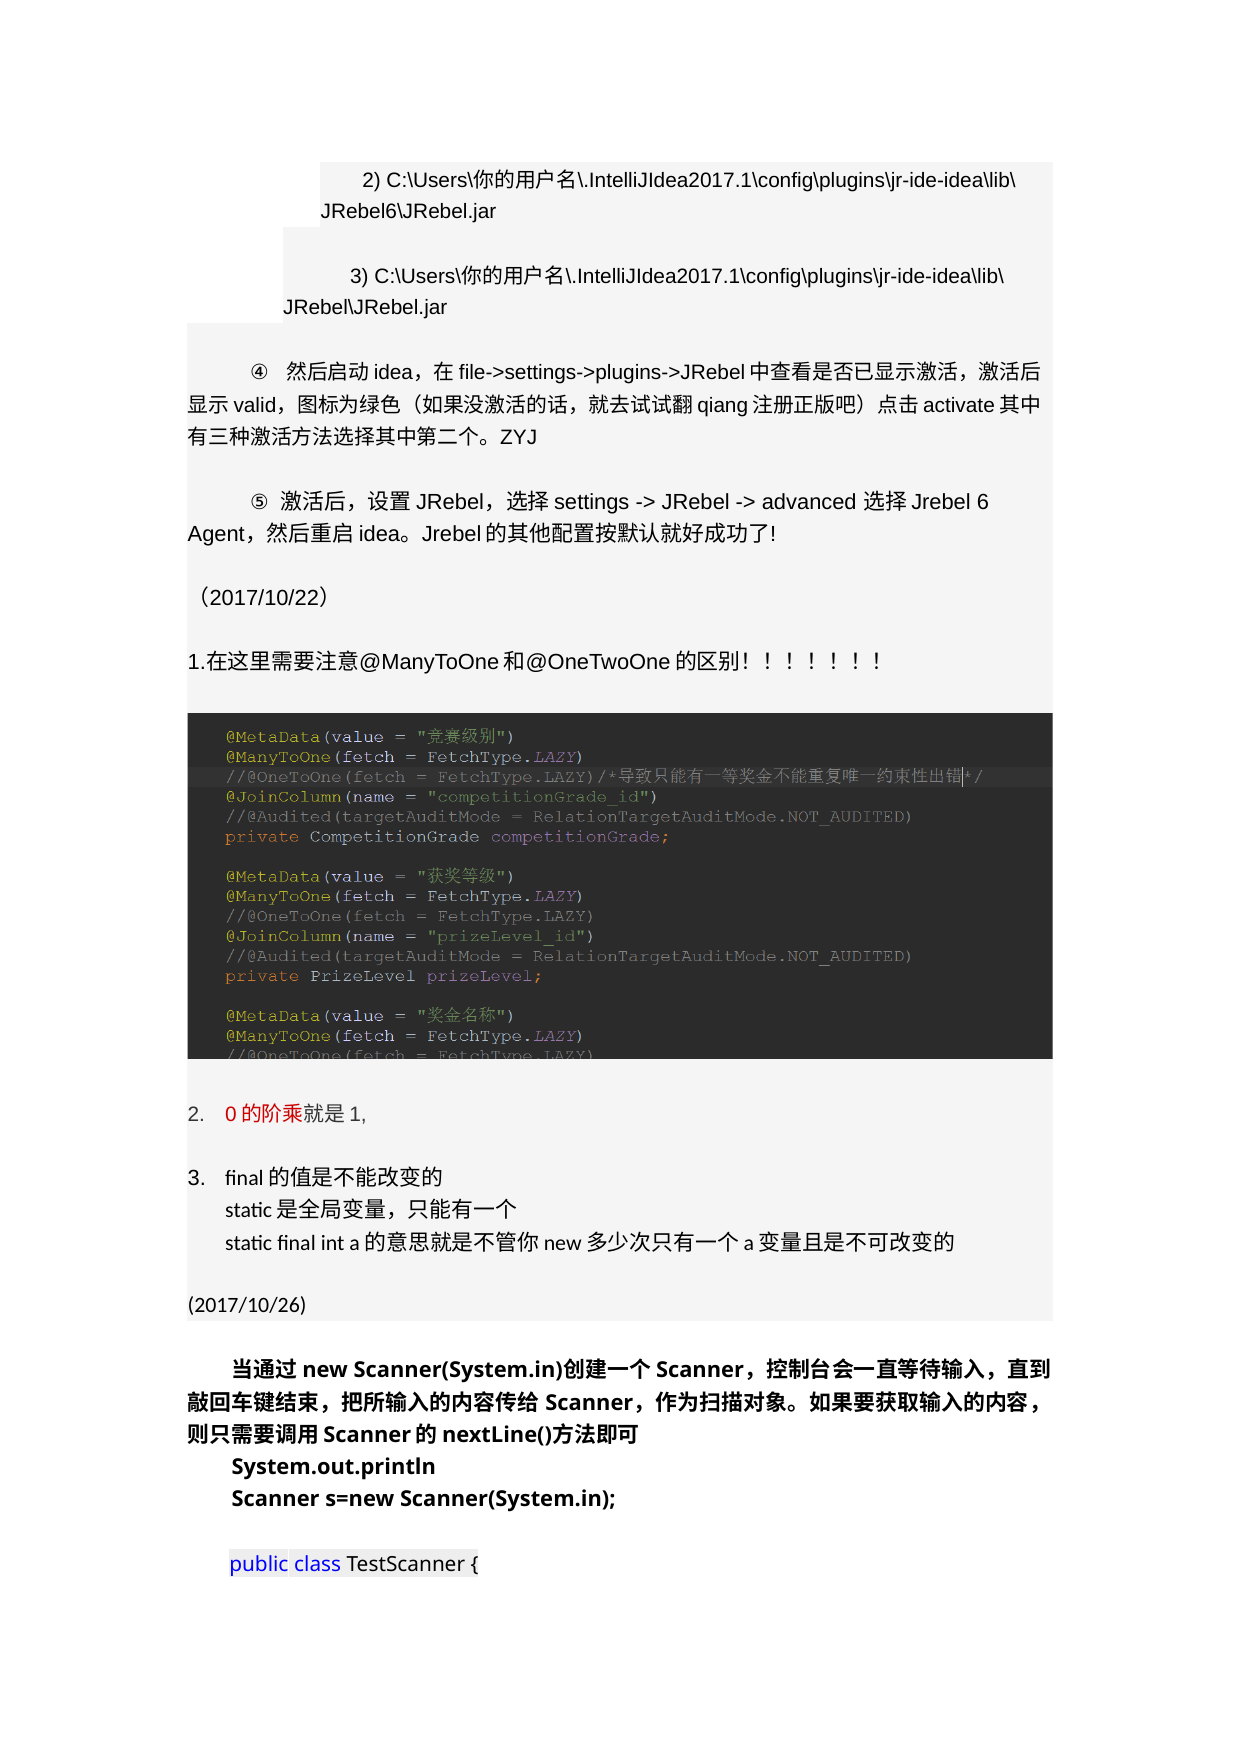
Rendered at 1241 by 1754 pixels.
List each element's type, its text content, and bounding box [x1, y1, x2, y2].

text ④ 然后启动idea，在file->settings->plugins->JRebel中查看是否已显示激活，激活后显示valid，图标为绿色（如果没激活的话，就去试试翻qiang注册正版吧）点击activate其中有三种激活方法选择其中第二个。ZYJ [187, 354, 1053, 452]
list final的值是不能改变的 static是全局变量，只能有一个 static final int a的意思就是不管你new多少次只有一个a变量且是不可改变的 [187, 1159, 1053, 1257]
text Scanner s=new Scanner(System.in); [187, 1482, 1053, 1514]
text (2017/10/26) [187, 1288, 1053, 1321]
text System.out.println [187, 1449, 1053, 1482]
list 0的阶乘就是1, [187, 1096, 1053, 1128]
text 当通过new Scanner(System.in)创建一个Scanner，控制台会一直等待输入，直到敲回车键结束，把所输入的内容传给Scanner，作为扫描对象。如果要获取输入的内容，则只需要调用Scanner的nextLine()方法即可 [187, 1352, 1053, 1449]
list 2) C:\Users\你的用户名\.IntelliJIdea2017.1\config\plugins\jr-ide-idea\lib\JRebel6\JRebel.jar [320, 162, 1053, 227]
picture [187, 713, 1053, 1059]
text 3) C:\Users\你的用户名\.IntelliJIdea2017.1\config\plugins\jr-ide-idea\lib\JRebel\JRebel.jar [283, 258, 1053, 323]
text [187, 1547, 1053, 1579]
text 1.在这里需要注意@ManyToOne和@OneTwoOne的区别！！！！！！！ [187, 643, 1053, 676]
text ⑤ 激活后，设置JRebel，选择settings -> JRebel -> advanced 选择Jrebel 6 Agent，然后重启idea。Jrebel的其他配置按默认就好成功了! [187, 483, 1053, 548]
text （2017/10/22） [187, 579, 1053, 612]
